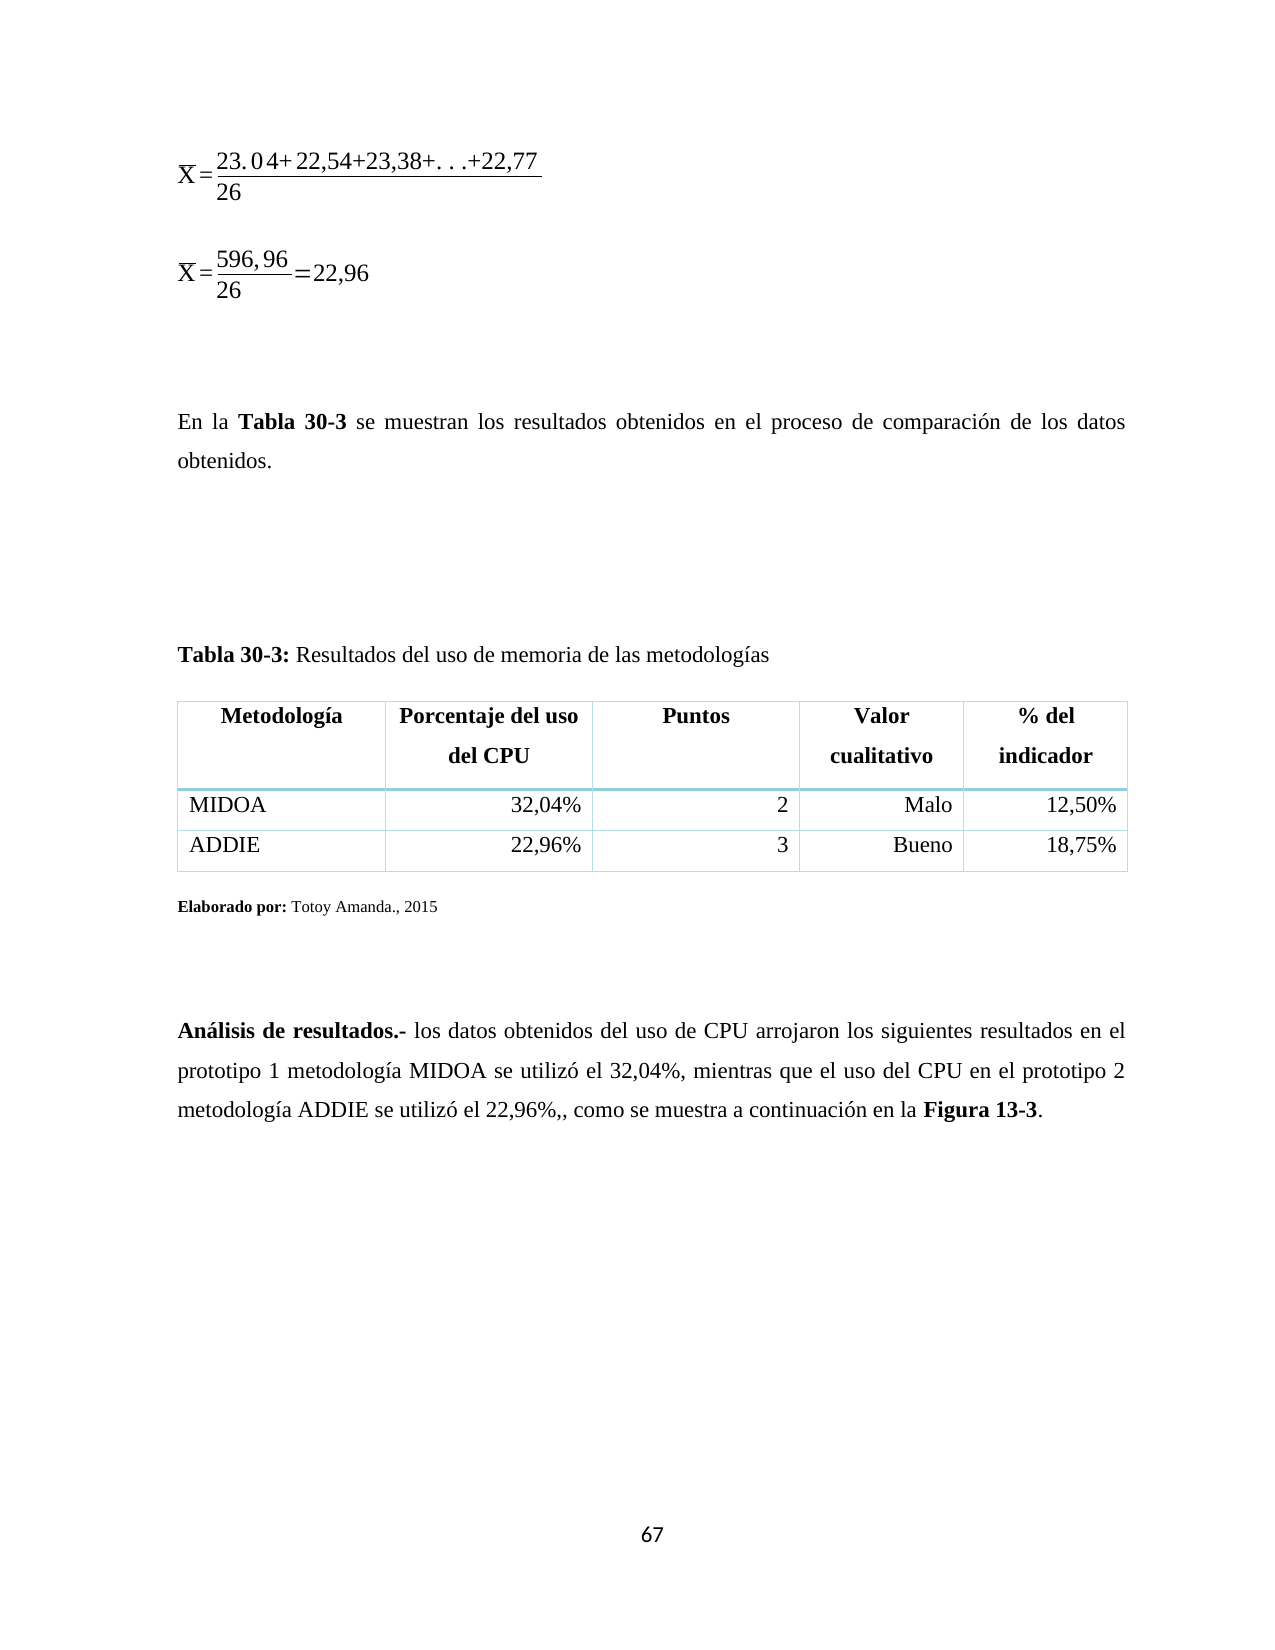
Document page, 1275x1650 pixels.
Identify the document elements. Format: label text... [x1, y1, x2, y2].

text Tabla 30-3: Resultados del uso de memoria de las metodologías [177, 641, 1127, 667]
table_header Valor cualitativo [800, 702, 963, 788]
table_cell MIDOA [178, 791, 385, 830]
table_cell Bueno [800, 831, 963, 871]
table_header Puntos [593, 702, 799, 788]
text Elaborado por: Totoy Amanda., 2015 [177, 897, 1127, 916]
table_cell 32,04% [386, 791, 592, 830]
table_header Porcentaje del uso del CPU [386, 702, 592, 788]
table_header Metodología [178, 702, 385, 788]
table_cell 12,50% [964, 791, 1127, 830]
table_header % del indicador [964, 702, 1127, 788]
table_cell 18,75% [964, 831, 1127, 871]
table_cell ADDIE [178, 831, 385, 871]
text En la Tabla 30-3 se muestran los resultados obtenidos en el proceso de comparación de los datos obtenidos. [177, 408, 1127, 474]
table_cell 3 [593, 831, 799, 871]
table_cell 2 [593, 791, 799, 830]
table_cell 22,96% [386, 831, 592, 871]
table_cell Malo [800, 791, 963, 830]
text Análisis de resultados.- los datos obtenidos del uso de CPU arrojaron los siguientes resultados en el prototipo 1 metodología MIDOA se utilizó el 32,04%, mientras que el uso del CPU en el prototipo 2 metodología ADDIE se utilizó el 22,96%,, como se muestra a continuación en la Figura 13-3. [177, 1017, 1127, 1123]
